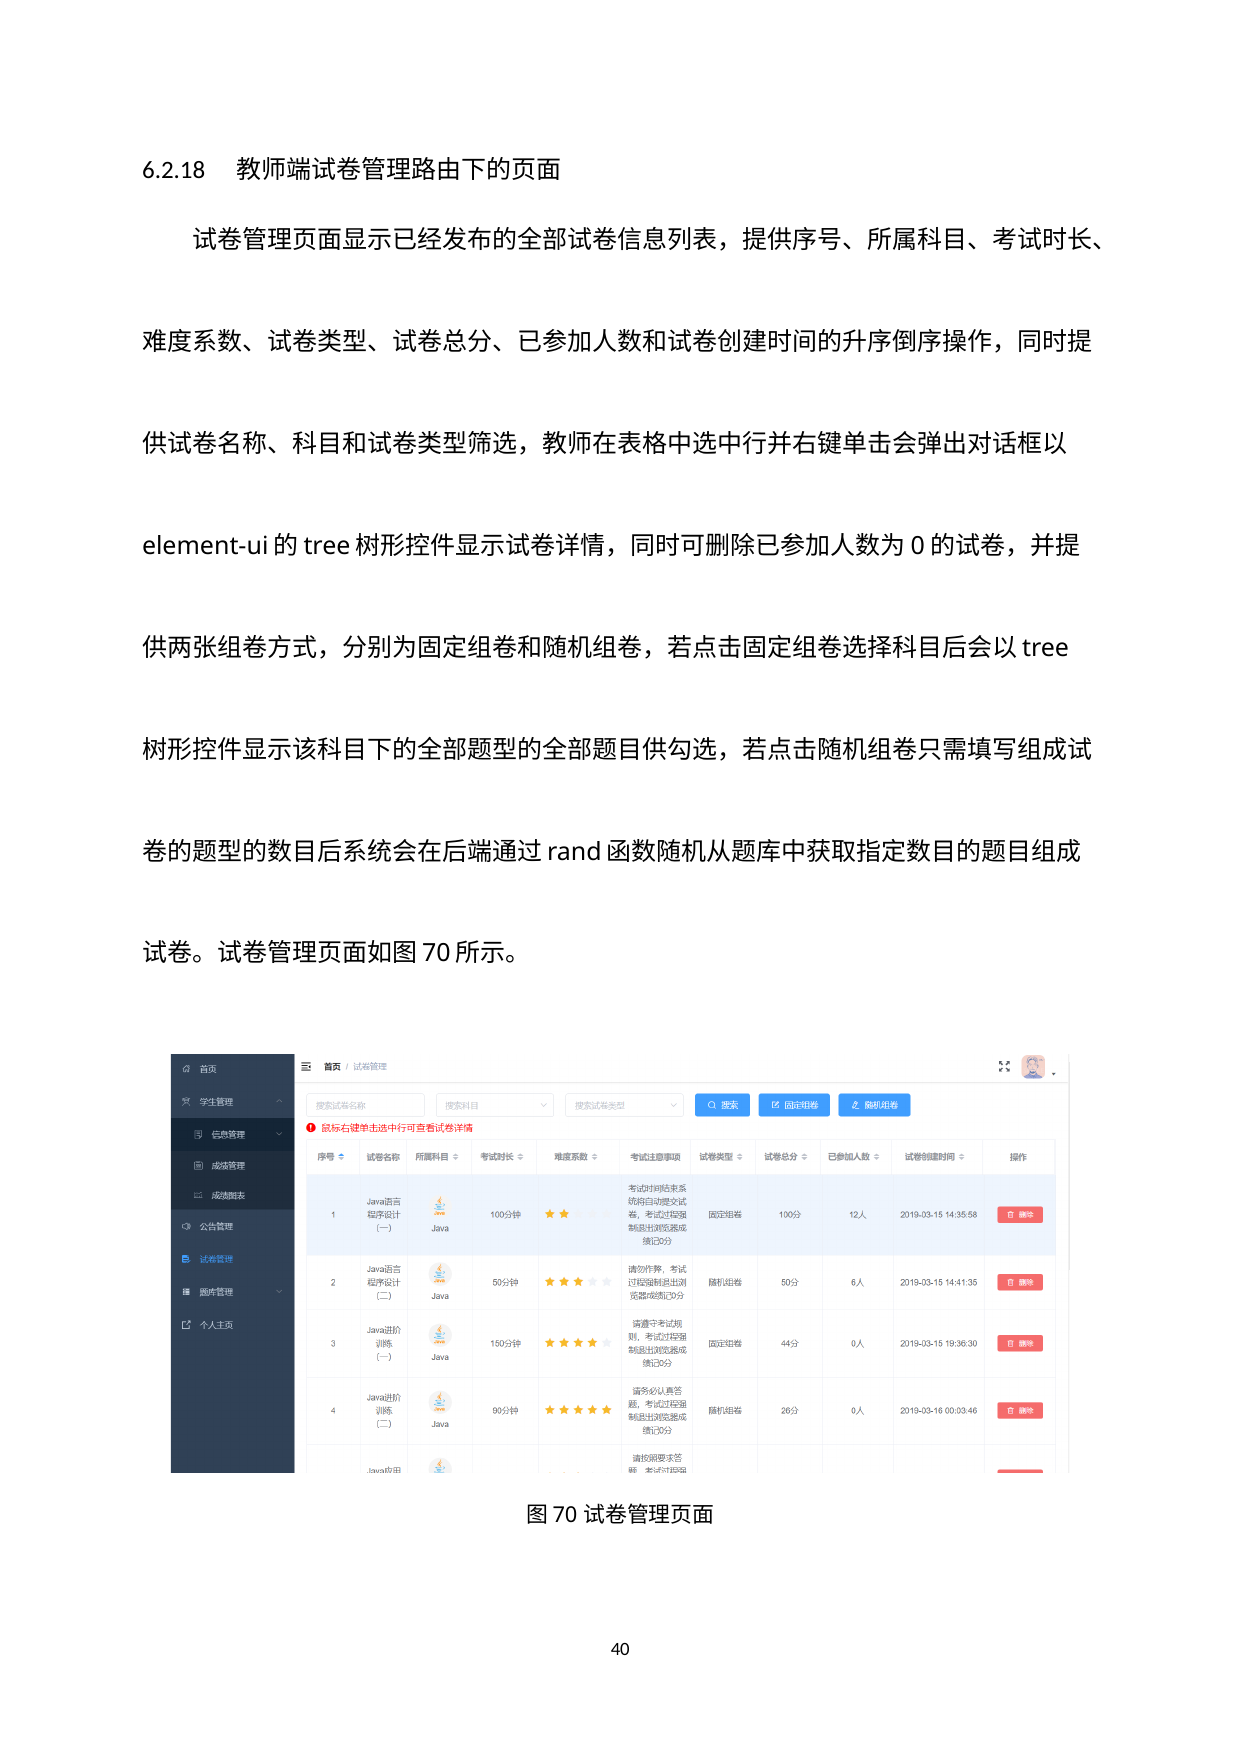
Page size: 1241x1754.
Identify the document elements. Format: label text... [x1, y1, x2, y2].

text 教师端试卷管理路由下的页面 [142, 149, 1098, 186]
text 图70 试卷管理页面 [142, 1496, 1098, 1529]
text 试卷管理页面显示已经发布的全部试卷信息列表，提供序号、所属科目、考试时长、难度系数、试卷类型、试卷总分、已参加人数和试卷创建时间的升序倒序操作，同时提供试卷名称、科目和试卷类型筛选，教师在表格中选中行并右键单击会弹出对话框以element-ui的tree树形控件显示试卷详情，同时可删除已参加人数为0的试卷，并提供两张组卷方式，分别为固定组卷和随机组卷，若点击固定组卷选择科目后会以tree树形控件显示该科目下的全部题型的全部题目供勾选，若点击随机组卷只需填写组成试卷的题型的数目后系统会在后端通过rand函数随机从题库中获取指定数目的题目组成试卷。试卷管理页面如图70所示。 [142, 204, 1098, 985]
picture [170, 1054, 1070, 1473]
